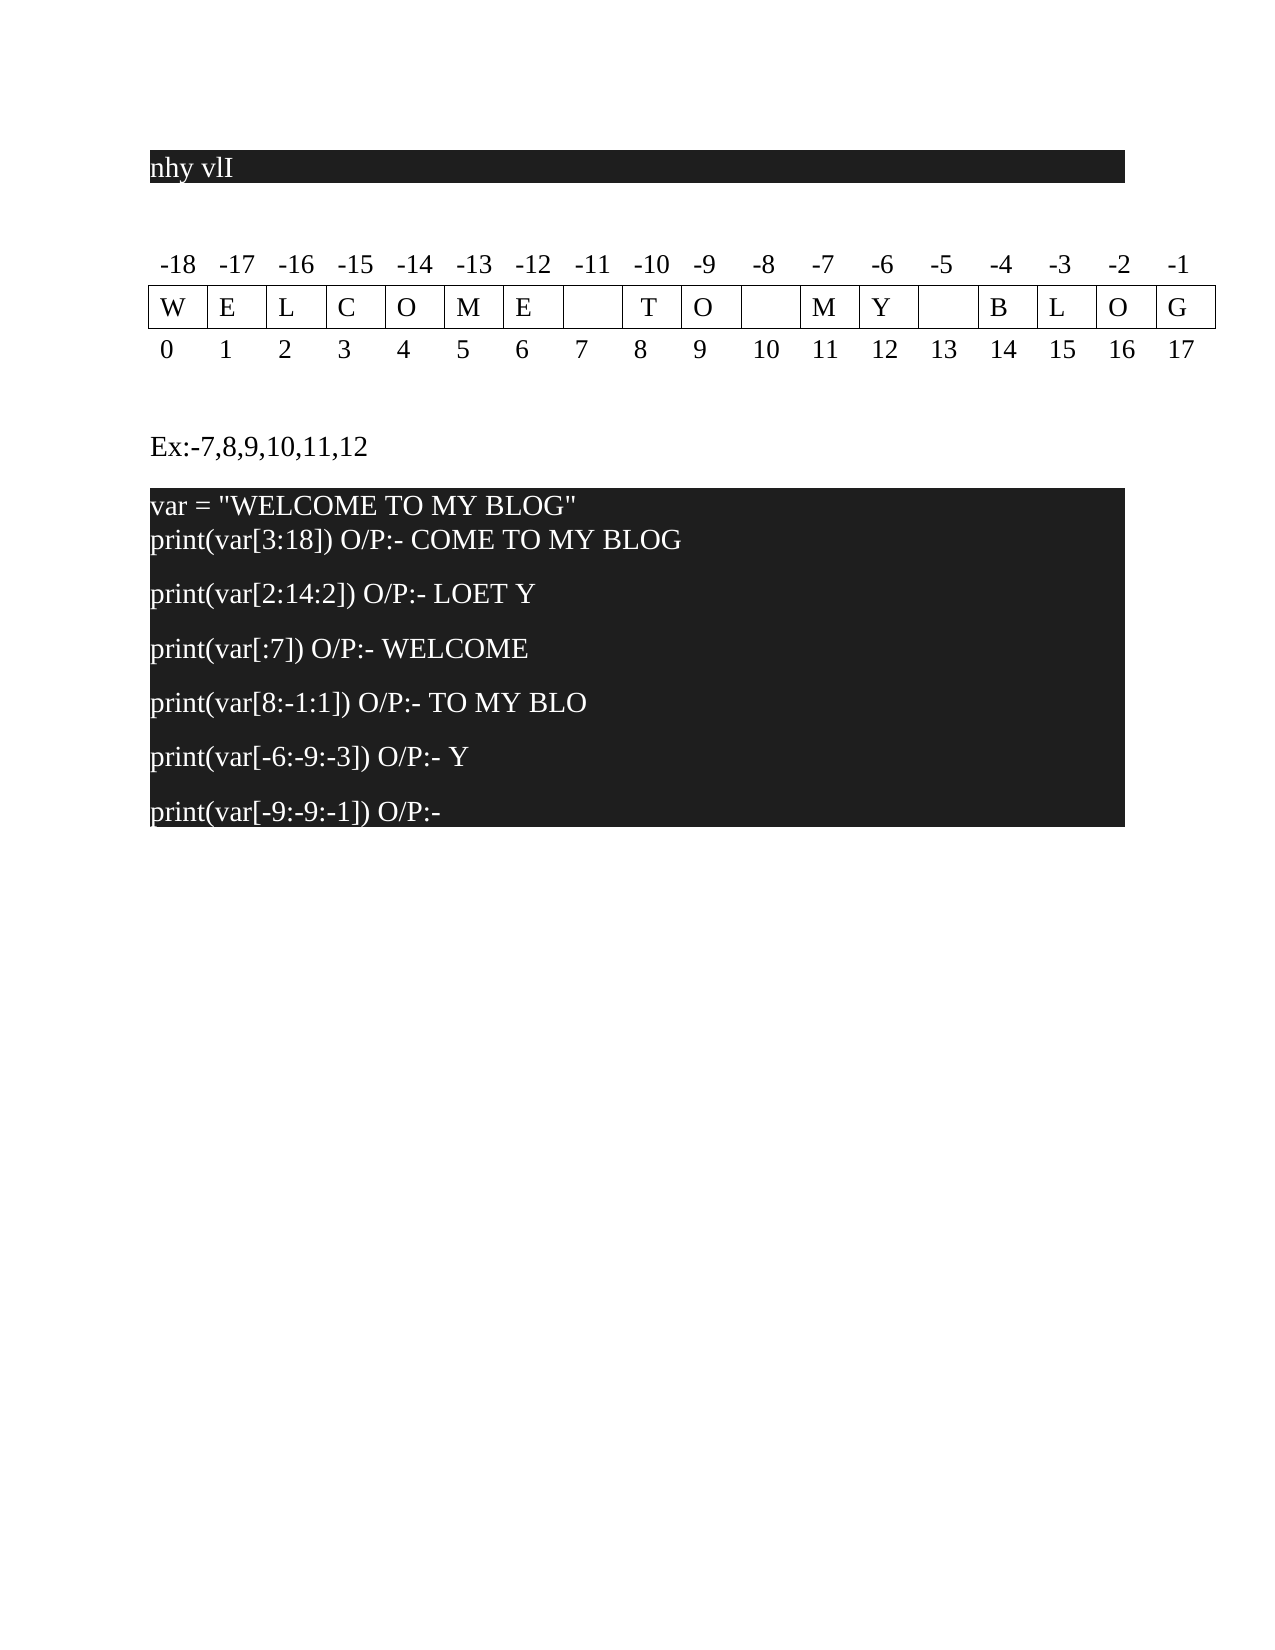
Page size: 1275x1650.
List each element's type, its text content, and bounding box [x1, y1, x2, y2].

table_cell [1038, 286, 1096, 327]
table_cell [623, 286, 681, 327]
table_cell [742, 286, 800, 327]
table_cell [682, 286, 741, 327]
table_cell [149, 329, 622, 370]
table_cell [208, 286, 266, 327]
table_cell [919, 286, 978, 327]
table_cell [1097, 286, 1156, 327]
text var = "WELCOME TO MY BLOG" [150, 488, 1125, 522]
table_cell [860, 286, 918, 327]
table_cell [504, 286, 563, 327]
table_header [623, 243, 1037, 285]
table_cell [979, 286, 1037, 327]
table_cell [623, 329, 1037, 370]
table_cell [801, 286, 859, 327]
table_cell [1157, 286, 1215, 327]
text Ex:-7,8,9,10,11,12 [150, 429, 1125, 463]
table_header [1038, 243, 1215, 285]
text print(var[:7]) O/P:- WELCOME [150, 631, 1125, 664]
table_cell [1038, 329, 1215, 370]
text print(var[2:14:2]) O/P:- LOET Y [150, 576, 1125, 610]
text nhy vlI [150, 150, 1125, 183]
text print(var[-9:-9:-1]) O/P:- [150, 794, 1125, 827]
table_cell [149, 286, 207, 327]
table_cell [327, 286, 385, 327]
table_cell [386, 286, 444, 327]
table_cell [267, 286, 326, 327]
text print(var[8:-1:1]) O/P:- TO MY BLO [150, 685, 1125, 719]
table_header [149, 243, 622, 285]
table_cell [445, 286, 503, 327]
text print(var[-6:-9:-3]) O/P:- Y [150, 739, 1125, 773]
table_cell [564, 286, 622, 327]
text print(var[3:18]) O/P:- COME TO MY BLOG [150, 522, 1125, 556]
